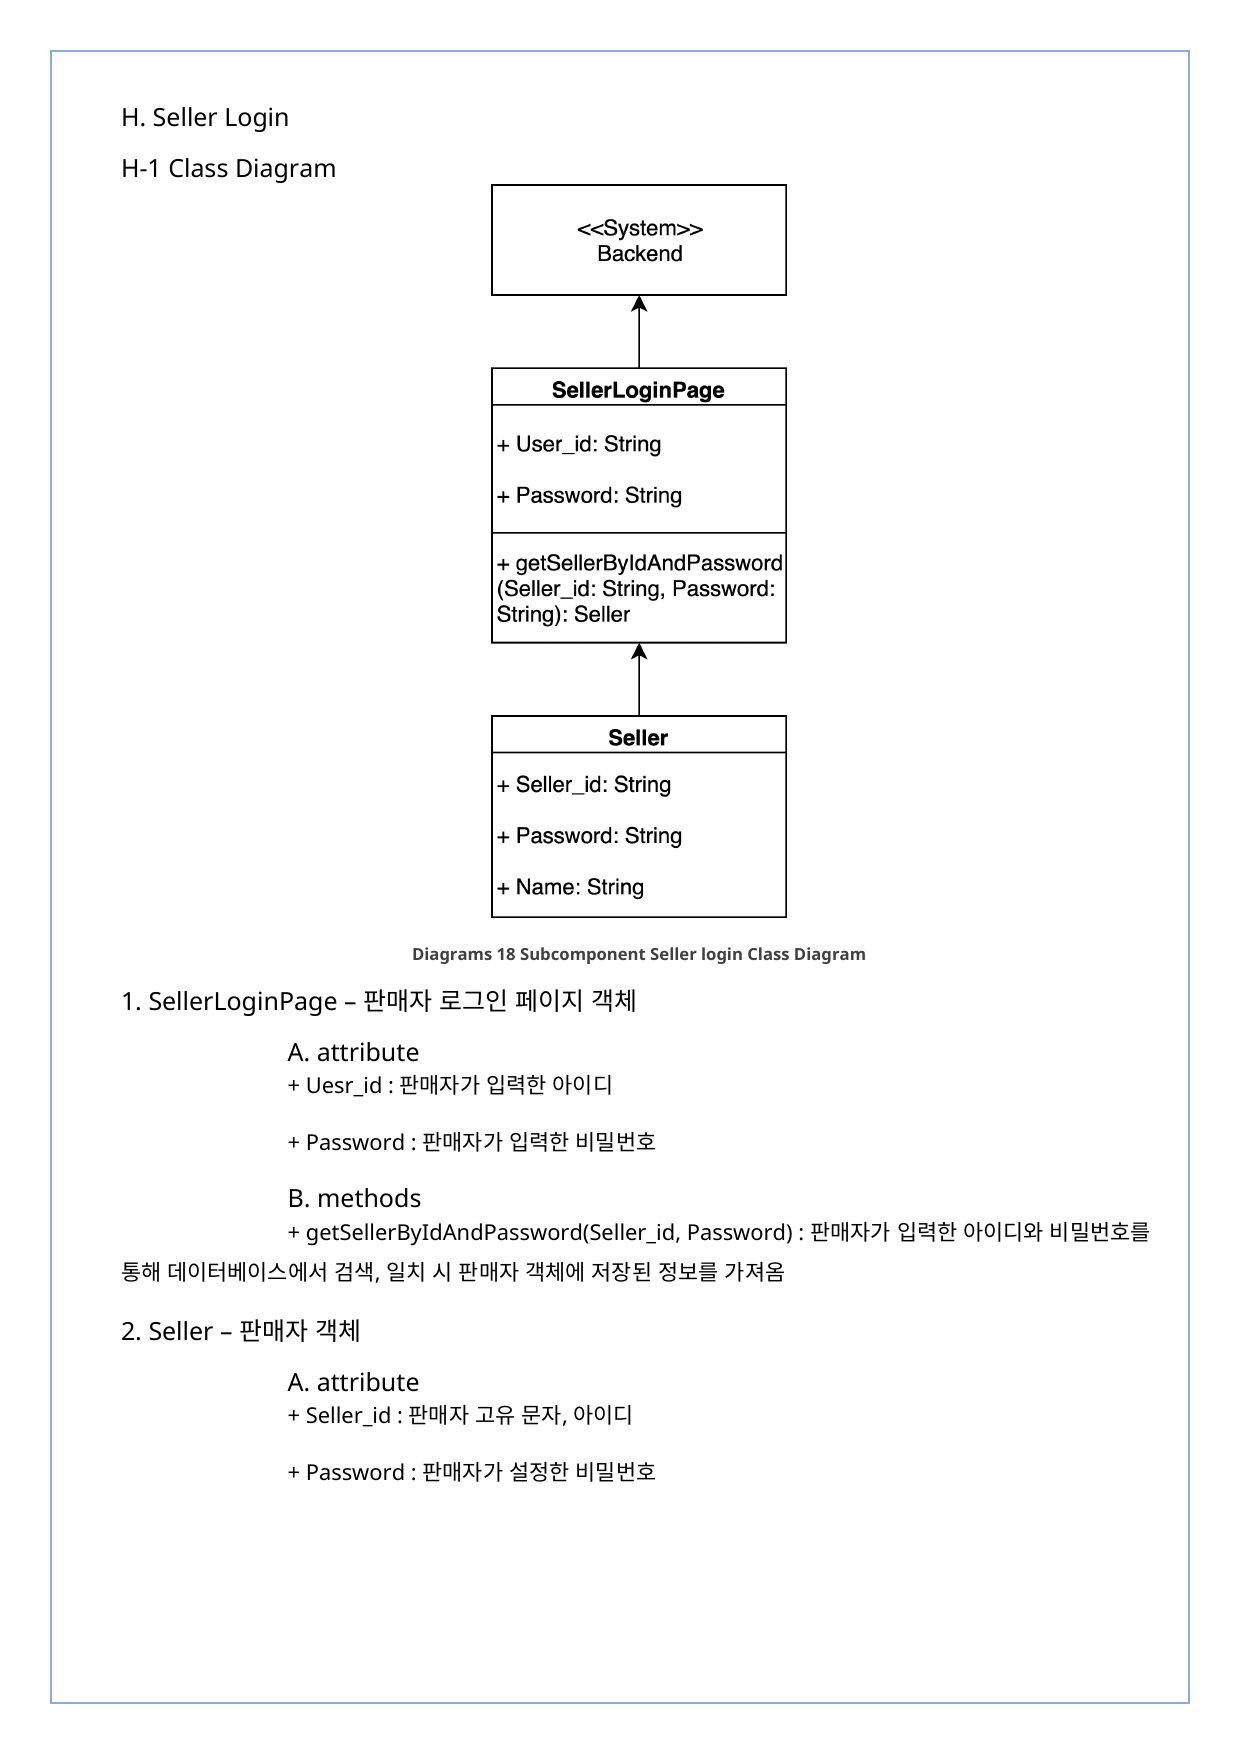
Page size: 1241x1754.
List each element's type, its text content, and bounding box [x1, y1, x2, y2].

subtitle A. attribute [121, 1364, 1157, 1398]
text + Uesr_id : 판매자가 입력한 아이디 [121, 1068, 1157, 1100]
text + getSellerByIdAndPassword(Seller_id, Password) : 판매자가 입력한 아이디와 비밀번호를 통해 데이터베이스에서 검색, 일치 시 판매자 객체에 저장된 정보를 가져옴 [121, 1215, 1157, 1287]
subtitle 2. Seller – 판매자 객체 [121, 1311, 1157, 1347]
text + Seller_id : 판매자 고유 문자, 아이디 [121, 1398, 1157, 1430]
subtitle H. Seller Login [121, 100, 1157, 134]
subtitle 1. SellerLoginPage – 판매자 로그인 페이지 객체 [121, 981, 1157, 1018]
subtitle H-1 Class Diagram [121, 151, 1157, 185]
text + Password : 판매자가 입력한 비밀번호 [121, 1125, 1157, 1157]
picture [491, 184, 787, 918]
text + Password : 판매자가 설정한 비밀번호 [121, 1454, 1157, 1486]
subtitle A. attribute [121, 1034, 1157, 1068]
subtitle B. methods [121, 1181, 1157, 1215]
